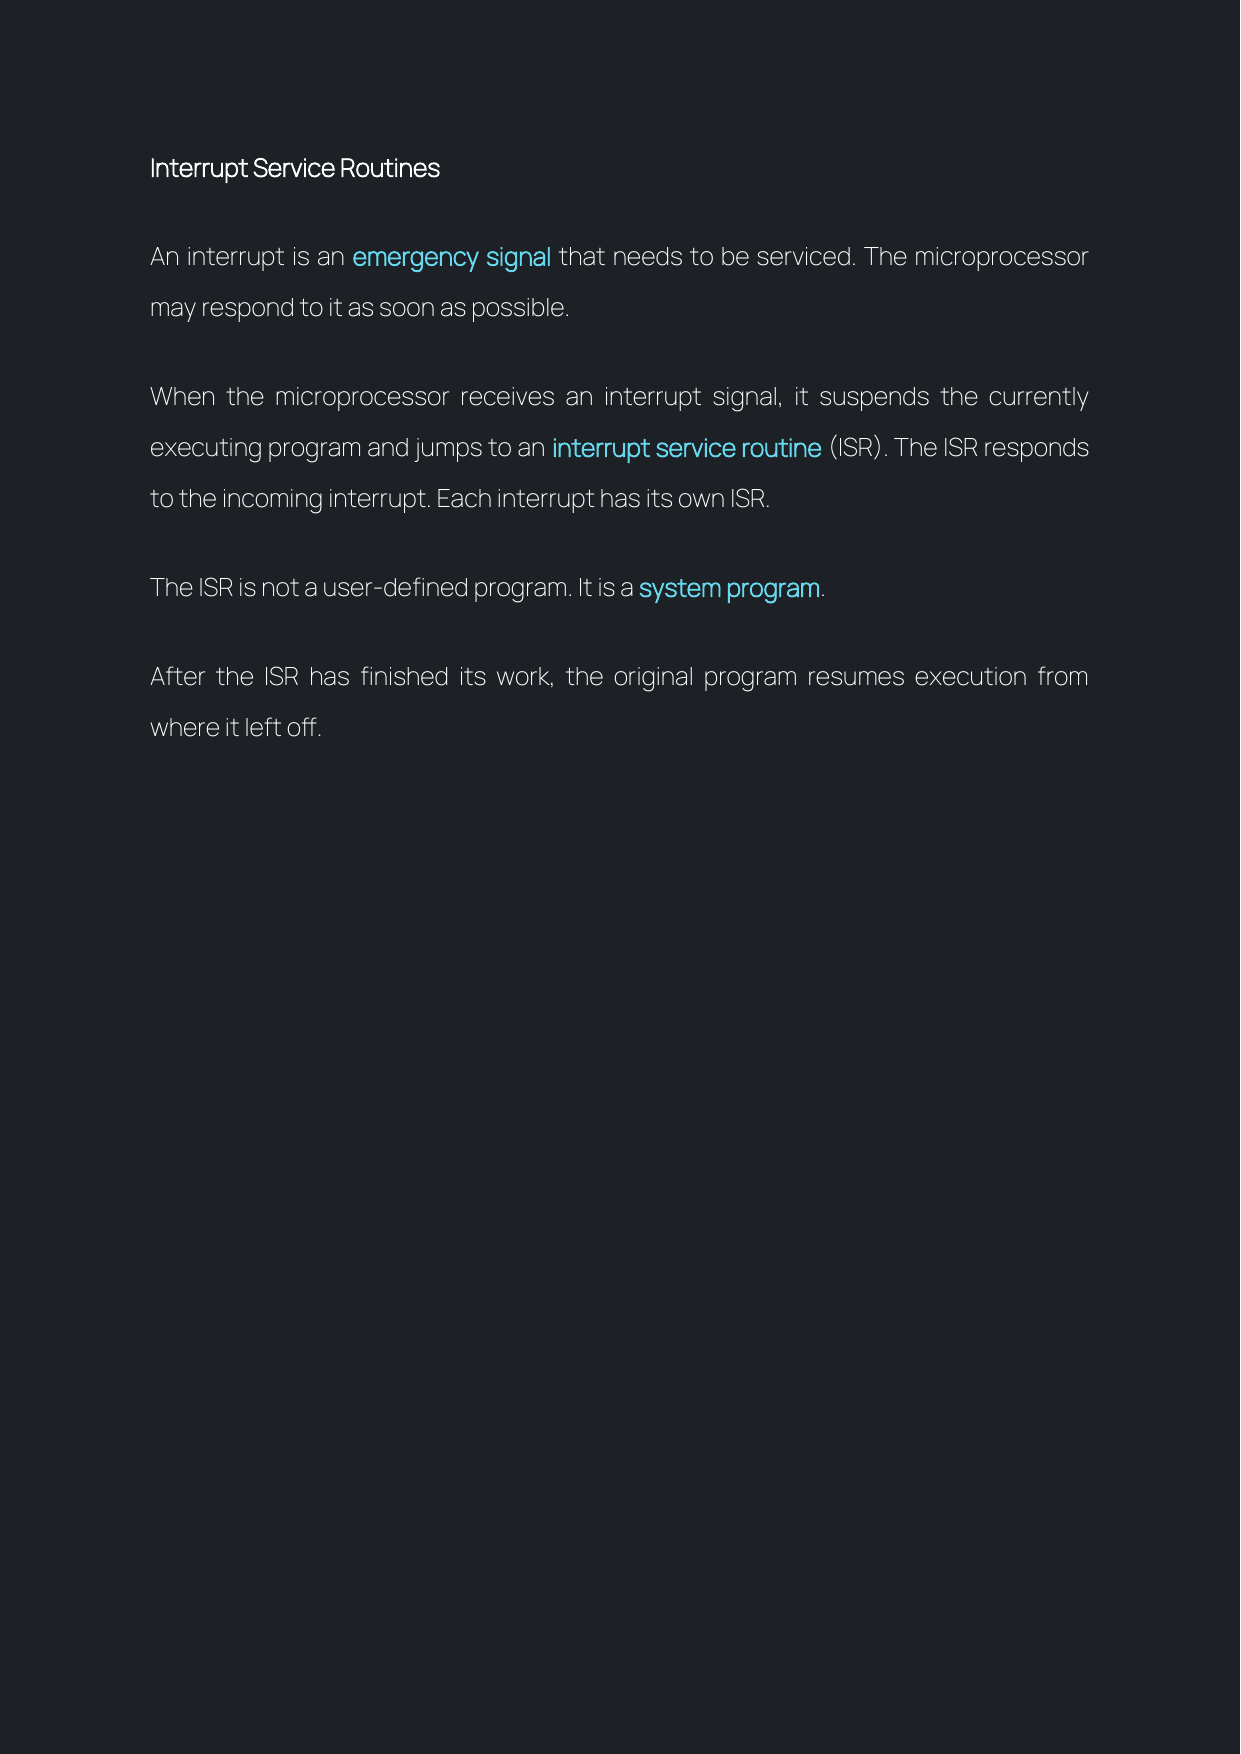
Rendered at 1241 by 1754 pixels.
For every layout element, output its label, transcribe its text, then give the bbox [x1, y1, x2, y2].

text The ISR is not a user-defined program. It is a system program. [150, 570, 1090, 604]
text After the ISR has finished its work, the original program resumes execution from where it left off. [150, 659, 1090, 744]
subtitle Interrupt Service Routines [150, 150, 1090, 184]
text When the microprocessor receives an interrupt signal, it suspends the currently executing program and jumps to an interrupt service routine (ISR). The ISR responds to the incoming interrupt. Each interrupt has its own ISR. [150, 379, 1090, 515]
text An interrupt is an emergency signal that needs to be serviced. The microprocessor may respond to it as soon as possible. [150, 239, 1090, 324]
